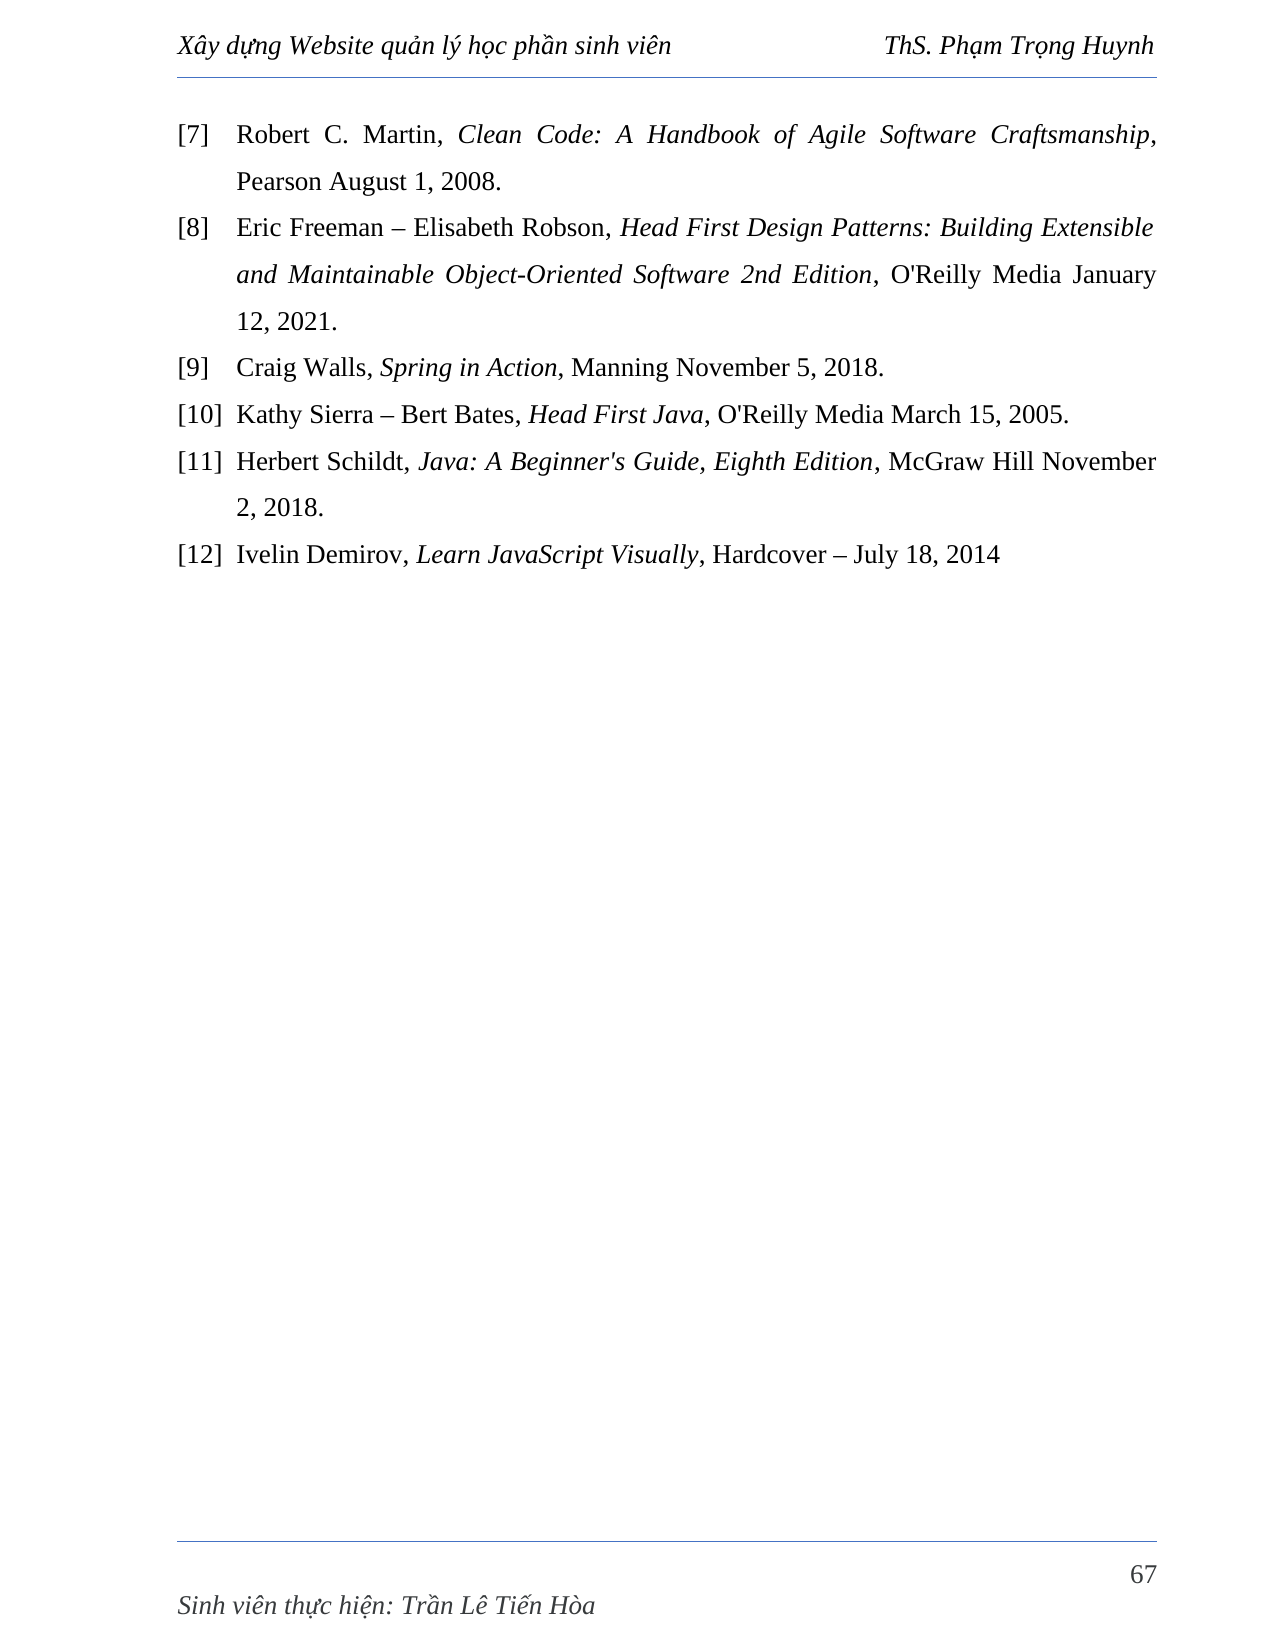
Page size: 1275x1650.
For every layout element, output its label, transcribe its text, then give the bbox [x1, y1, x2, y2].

list Kathy Sierra – Bert Bates, Head First Java, O'Reilly Media March 15, 2005. [177, 398, 1157, 429]
list Robert C. Martin, Clean Code: A Handbook of Agile Software Craftsmanship, Pearson August 1, 2008. [177, 118, 1157, 196]
list Ivelin Demirov, Learn JavaScript Visually, Hardcover – July 18, 2014 [177, 538, 1157, 569]
list Herbert Schildt, Java: A Beginner's Guide, Eighth Edition, McGraw Hill November 2, 2018. [177, 445, 1157, 523]
list Craig Walls, Spring in Action, Manning November 5, 2018. [177, 351, 1157, 383]
list Eric Freeman – Elisabeth Robson, Head First Design Patterns: Building Extensible and Maintainable Object-Oriented Software 2nd Edition, O'Reilly Media January 12, 2021. [177, 211, 1157, 336]
